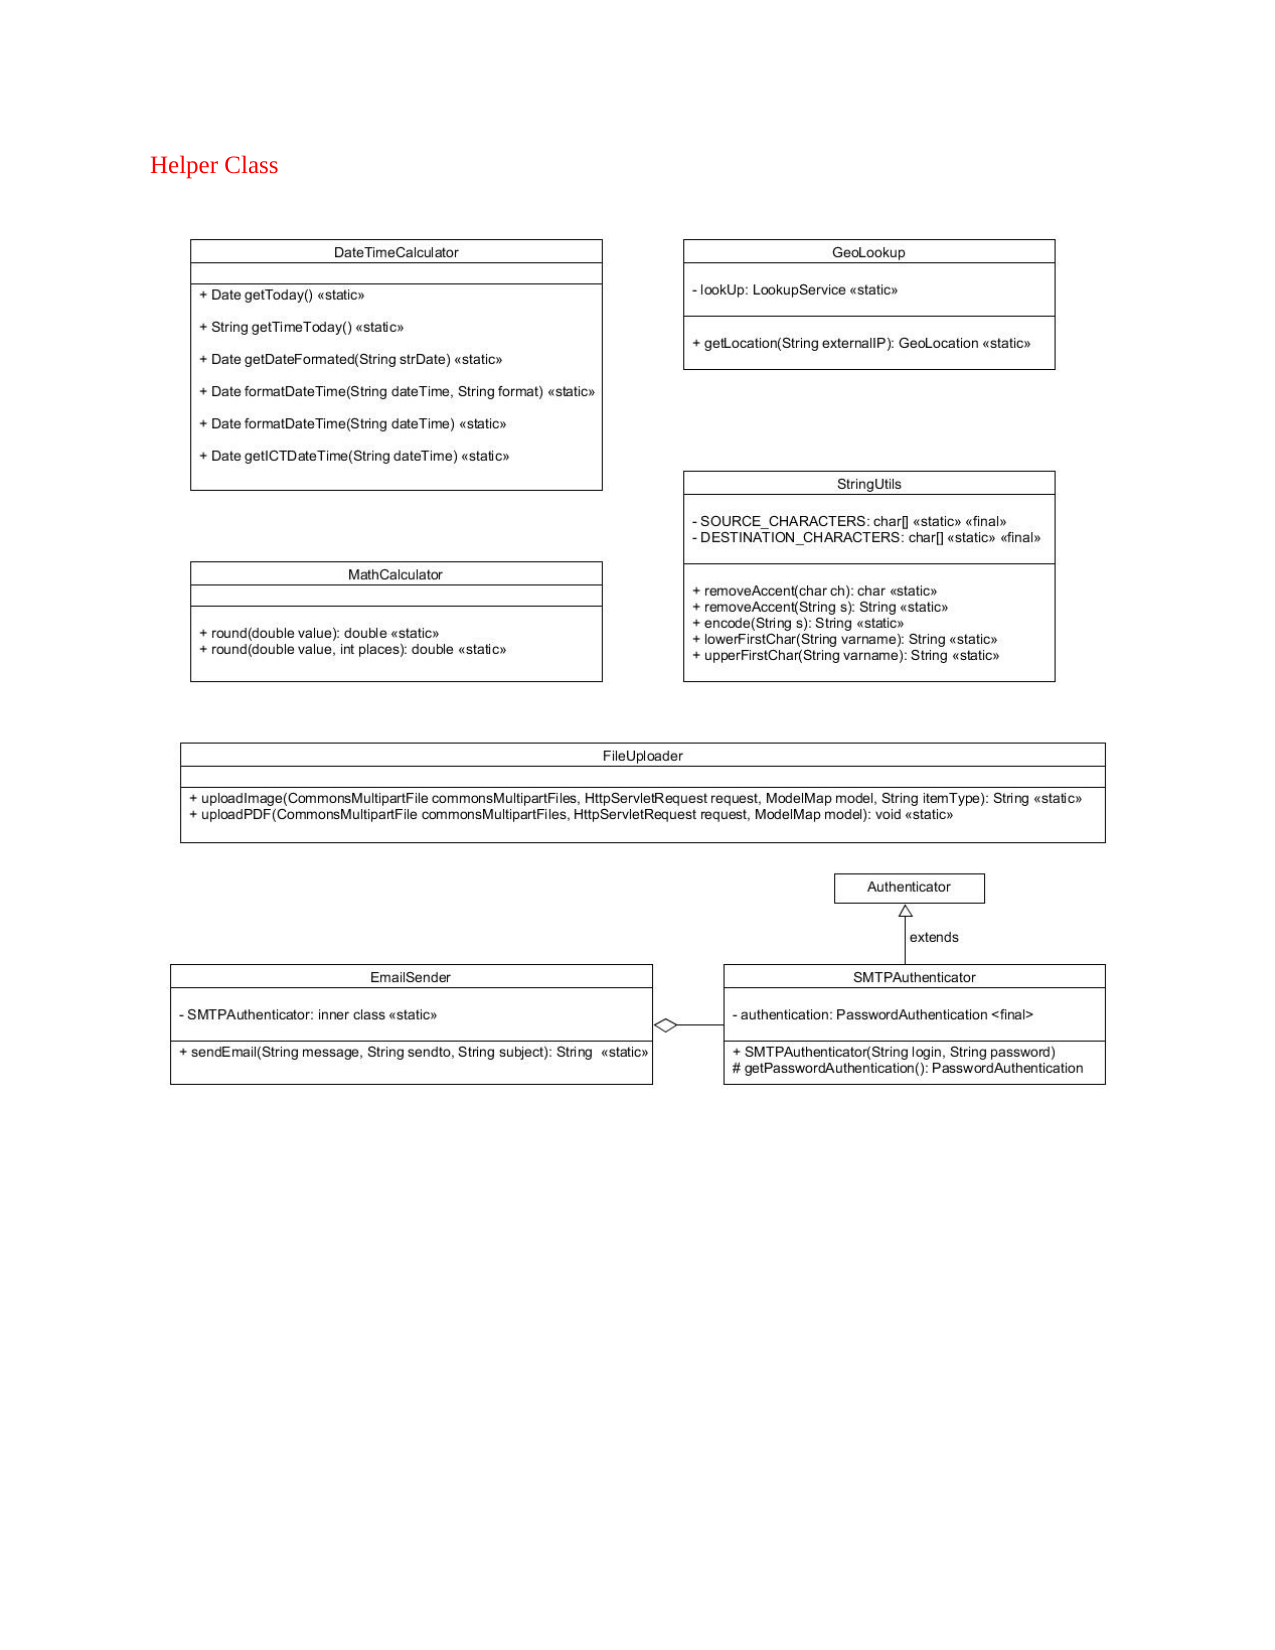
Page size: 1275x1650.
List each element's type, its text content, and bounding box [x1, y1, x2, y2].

picture [150, 220, 1125, 1105]
text Helper Class [150, 150, 1125, 179]
